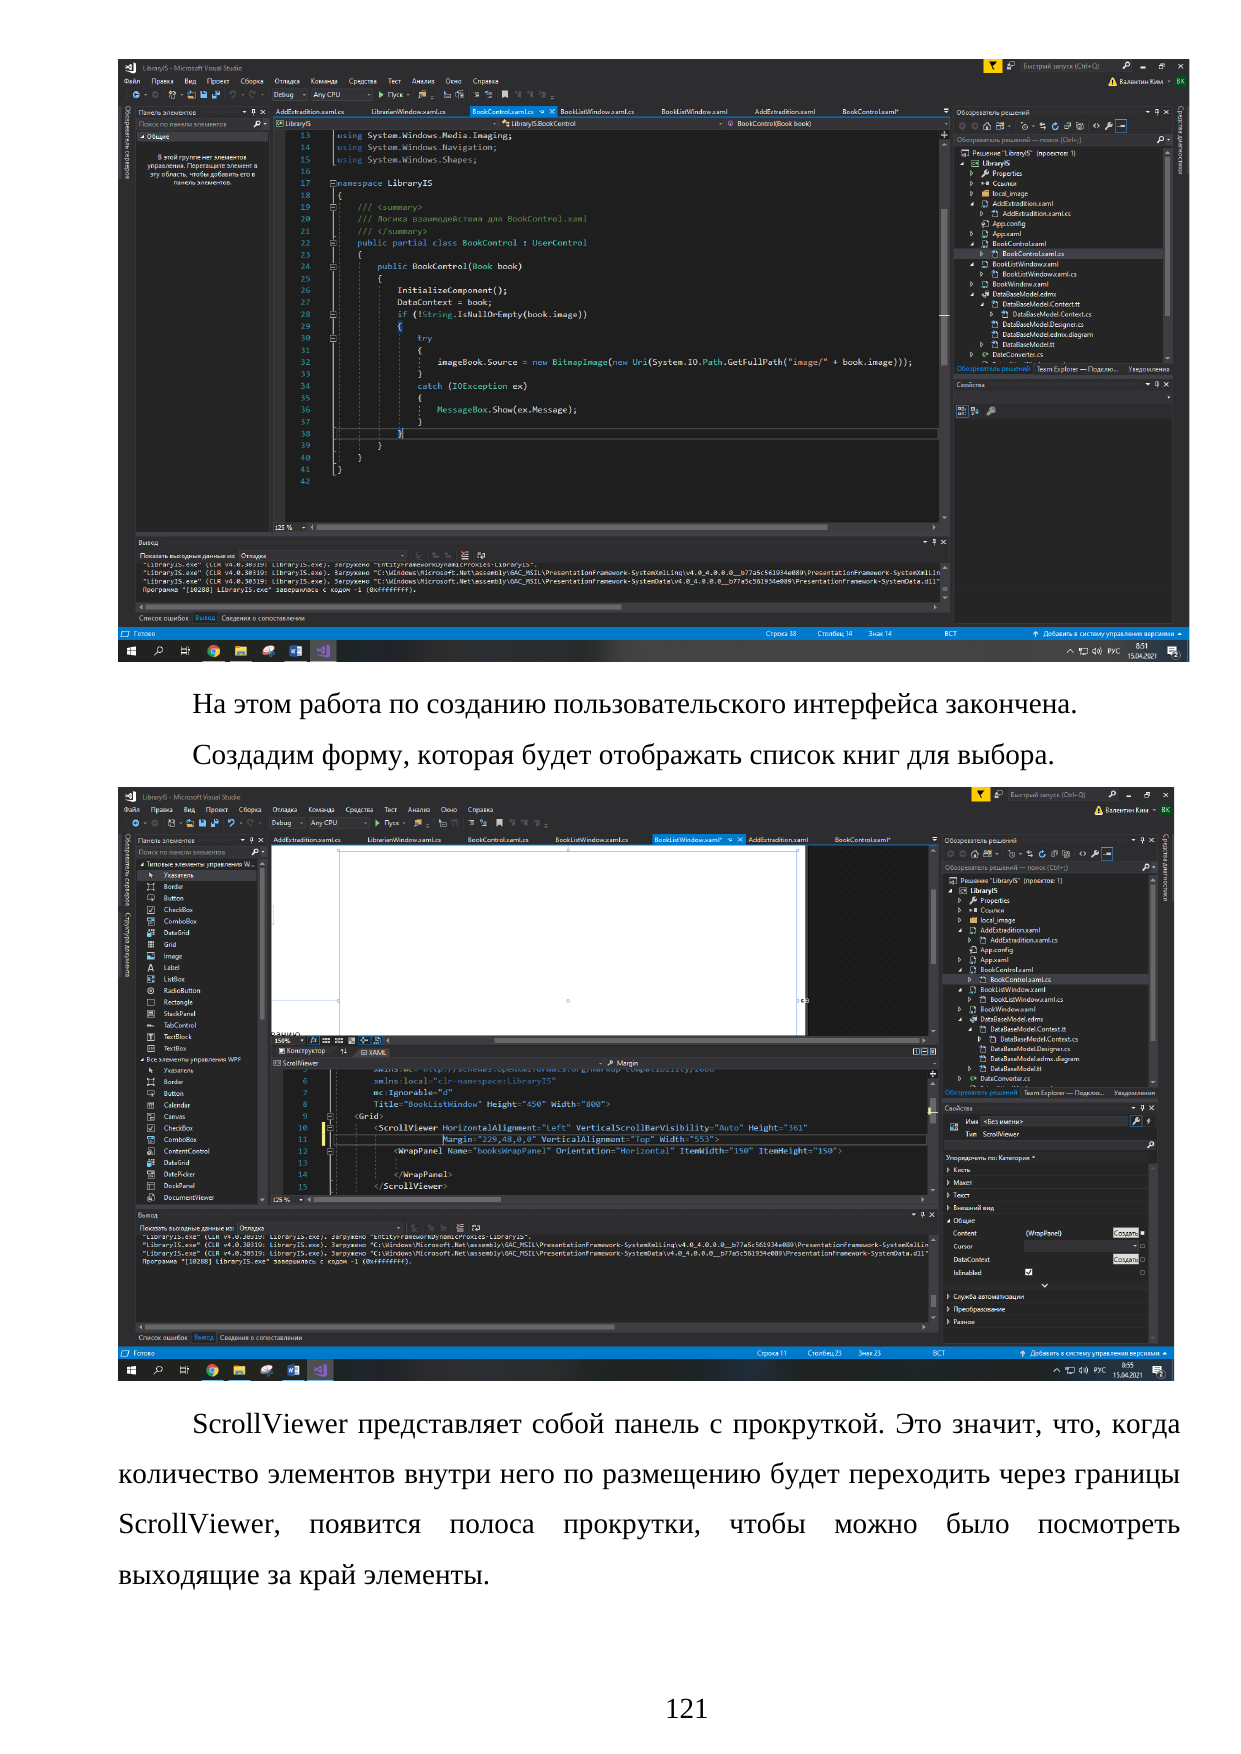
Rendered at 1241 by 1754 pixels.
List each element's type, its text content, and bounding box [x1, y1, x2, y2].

text Создадим форму, которая будет отображать список книг для выбора. [118, 737, 1181, 771]
text На этом работа по созданию пользовательского интерфейса закончена. [118, 687, 1181, 720]
text ScrollViewer представляет собой панель с прокруткой. Это значит, что, когда количество элементов внутри него по размещению будет переходить через границы ScrollViewer, появится полоса прокрутки, чтобы можно было посмотреть выходящие за край элементы. [118, 1406, 1181, 1590]
picture [118, 787, 1175, 1381]
picture [118, 59, 1190, 662]
